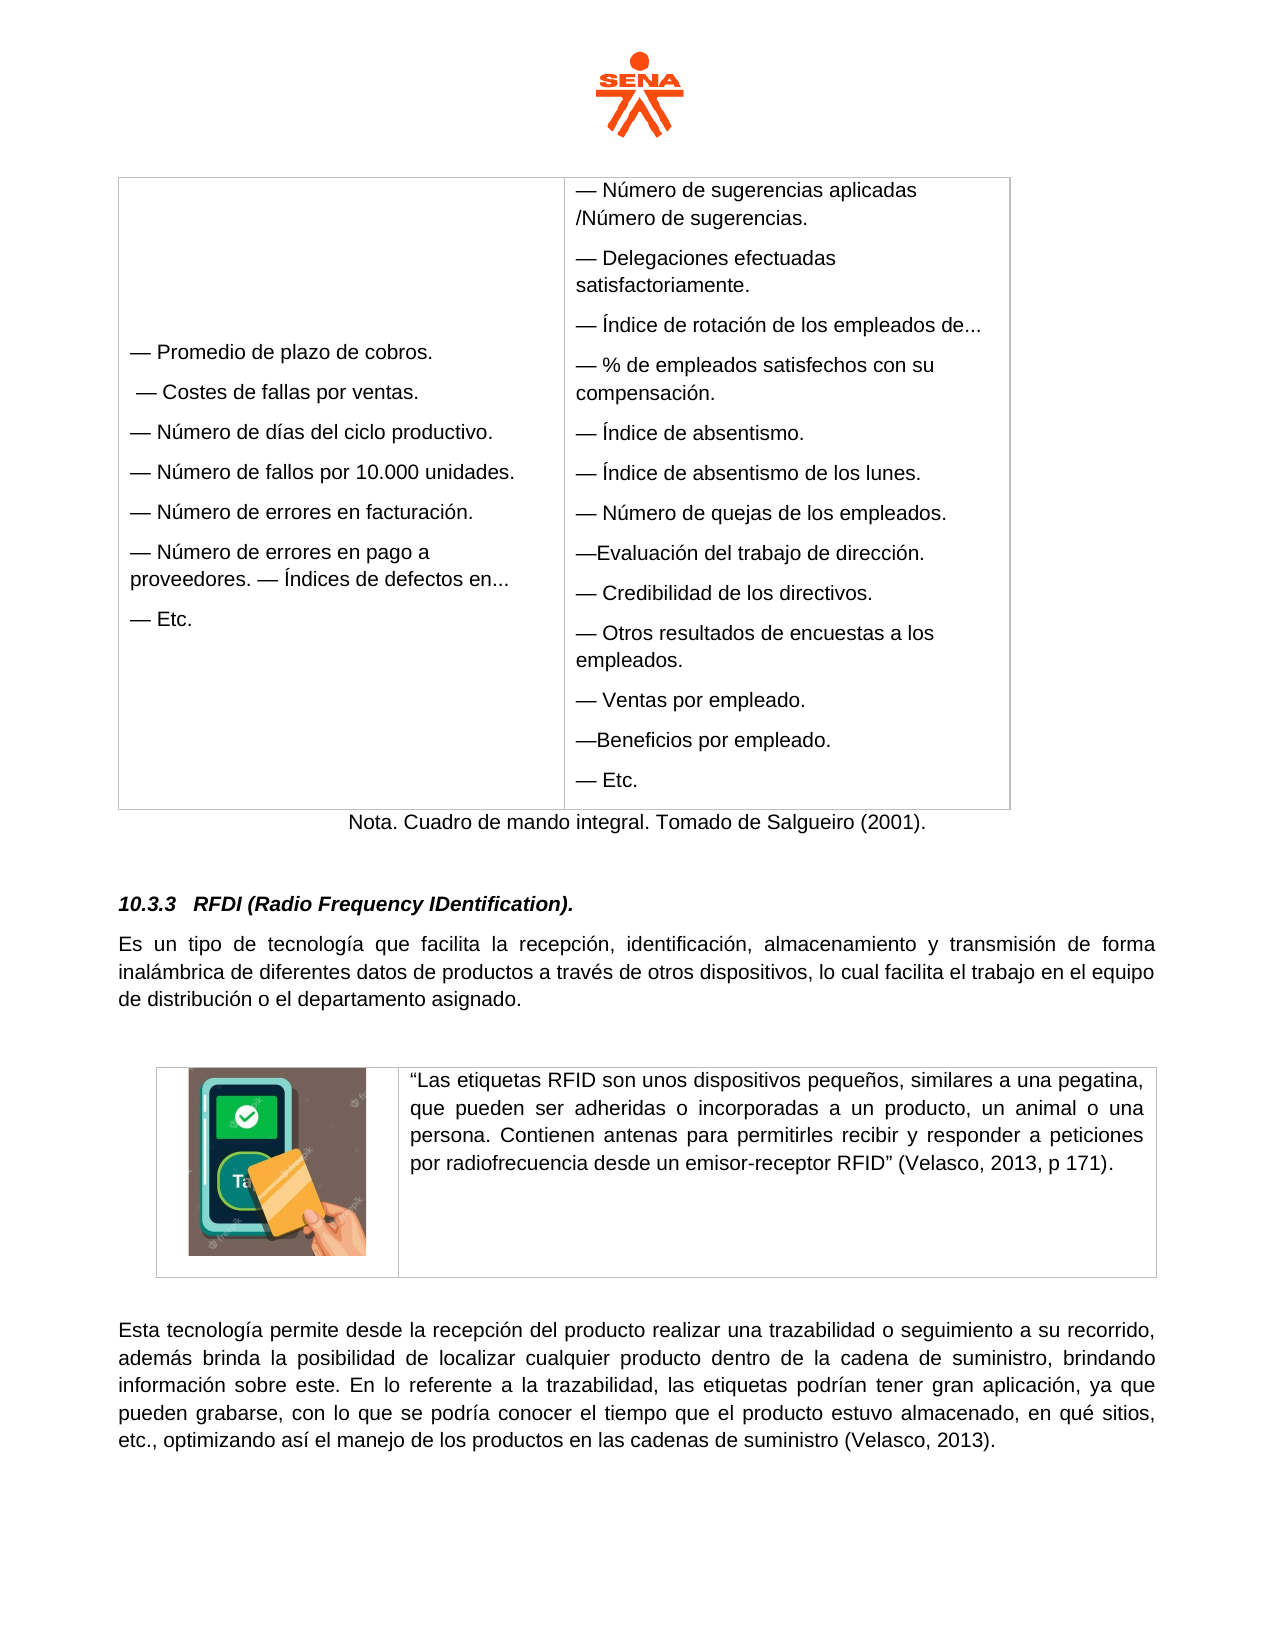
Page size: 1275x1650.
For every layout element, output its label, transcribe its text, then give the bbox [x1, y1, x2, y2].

text Es un tipo de tecnología que facilita la recepción, identificación, almacenamiento y transmisión de forma inalámbrica de diferentes datos de productos a través de otros dispositivos, lo cual facilita el trabajo en el equipo de distribución o el departamento asignado. [118, 932, 1157, 1011]
table_header [157, 1068, 398, 1277]
text Esta tecnología permite desde la recepción del producto realizar una trazabilidad o seguimiento a su recorrido, además brinda la posibilidad de localizar cualquier producto dentro de la cadena de suministro, brindando información sobre este. En lo referente a la trazabilidad, las etiquetas podrían tener gran aplicación, ya que pueden grabarse, con lo que se podría conocer el tiempo que el producto estuvo almacenado, en qué sitios, etc., optimizando así el manejo de los productos en las cadenas de suministro (Velasco, 2013). [118, 1318, 1157, 1452]
text Nota. Cuadro de mando integral. Tomado de Salgueiro (2001). [118, 809, 1157, 833]
table_header “Las etiquetas RFID son unos dispositivos pequeños, similares a una pegatina, que pueden ser adheridas o incorporadas a un producto, un animal o una persona. Contienen antenas para permitirles recibir y responder a peticiones por radiofrecuencia desde un emisor-receptor RFID” (Velasco, 2013, p 171). [399, 1068, 1156, 1277]
picture [188, 1068, 367, 1256]
list RFDI (Radio Frequency IDentification). [118, 892, 1157, 916]
picture [585, 48, 690, 142]
